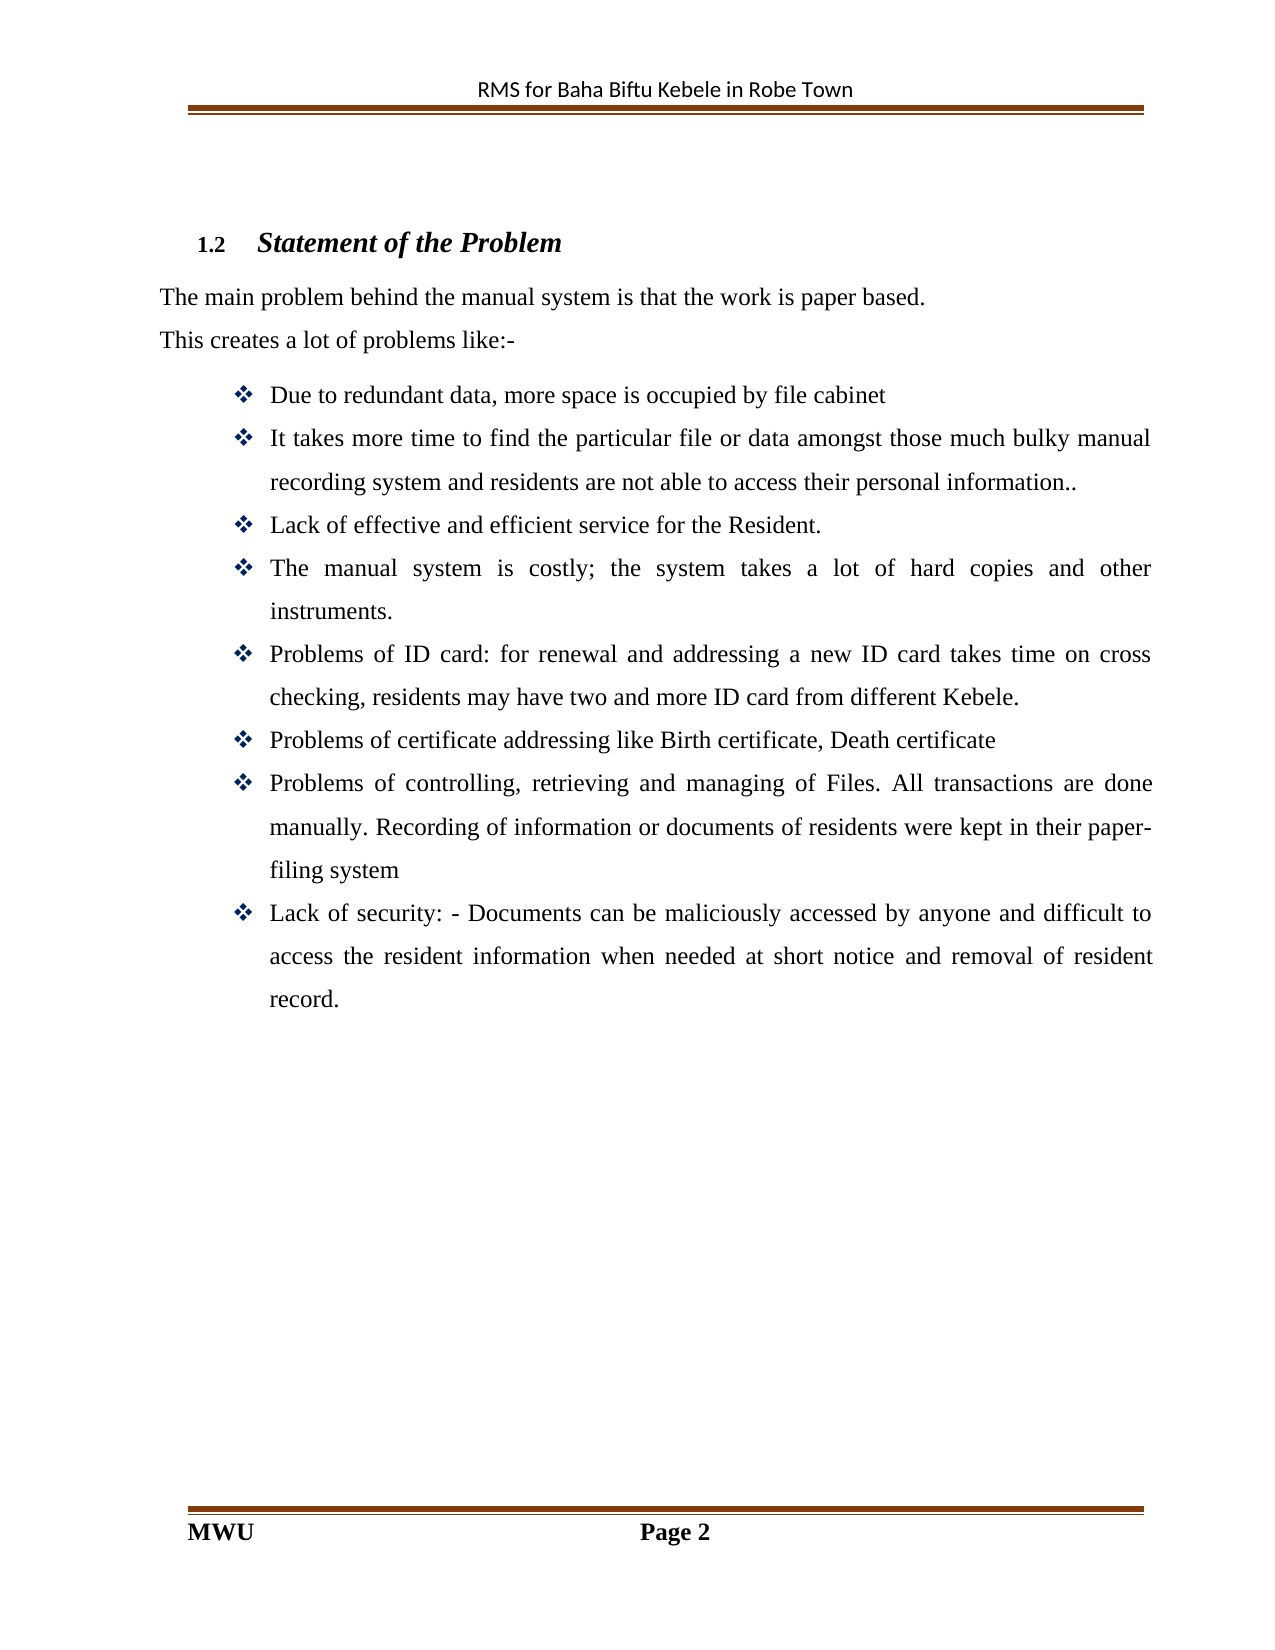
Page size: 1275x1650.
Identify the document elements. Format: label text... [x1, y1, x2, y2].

list It takes more time to find the particular file or data amongst those much bulky manual recording system and residents are not able to access their personal information.. [232, 423, 1153, 495]
list Problems of controlling, retrieving and managing of Files. All transactions are done manually. Recording of information or documents of residents were kept in their paper-filing system [232, 768, 1153, 883]
list Problems of certificate addressing like Birth certificate, Death certificate [232, 725, 1153, 754]
list Lack of effective and efficient service for the Resident. [232, 510, 1153, 538]
list Due to redundant data, more space is occupied by file cabinet [232, 380, 1153, 409]
text The main problem behind the manual system is that the work is paper based. [159, 282, 1200, 310]
list Lack of security: - Documents can be maliciously accessed by anyone and difficult to access the resident information when needed at short notice and removal of resident record. [232, 898, 1153, 1013]
text This creates a lot of problems like:- [159, 325, 1200, 353]
list The manual system is costly; the system takes a lot of hard copies and other instruments. [232, 553, 1153, 625]
list Problems of ID card: for renewal and addressing a new ID card takes time on cross checking, residents may have two and more ID card from different Kebele. [232, 639, 1153, 711]
subtitle Statement of the Problem [197, 225, 1144, 258]
